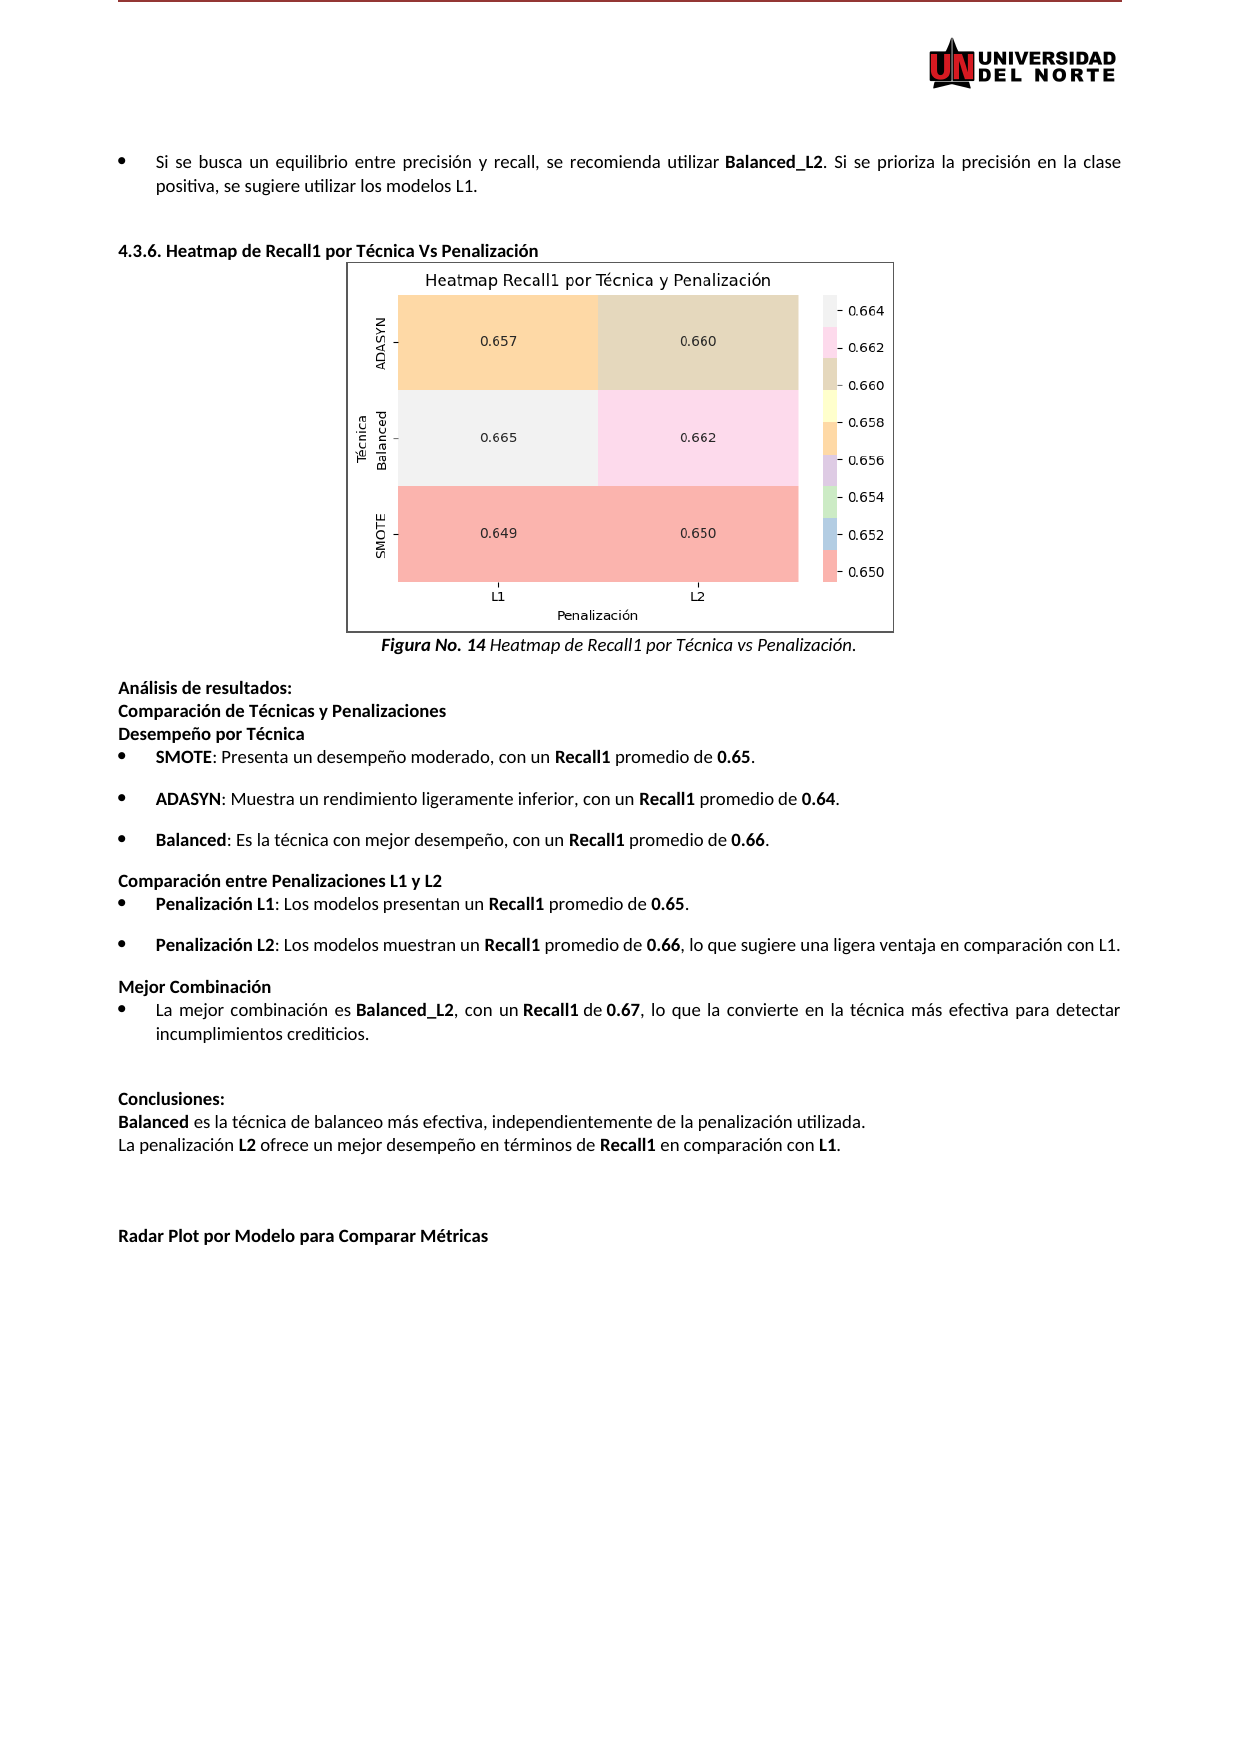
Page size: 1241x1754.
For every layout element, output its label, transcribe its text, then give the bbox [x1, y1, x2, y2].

list Penalización L2: Los modelos muestran un Recall1 promedio de 0.66, lo que sugiere una ligera ventaja en comparación con L1. [118, 934, 1122, 957]
list SMOTE: Presenta un desempeño moderado, con un Recall1 promedio de 0.65. [118, 745, 1122, 768]
text Desempeño por Técnica [118, 722, 1122, 745]
list ADASYN: Muestra un rendimiento ligeramente inferior, con un Recall1 promedio de 0.64. [118, 787, 1122, 809]
picture [922, 30, 1123, 96]
subtitle Heatmap de Recall1 por Técnica Vs Penalización [0, 239, 1122, 262]
picture [348, 263, 893, 631]
list La mejor combinación es Balanced_L2, con un Recall1 de 0.67, lo que la convierte en la técnica más efectiva para detectar incumplimientos crediticios. [118, 998, 1122, 1046]
text Balanced es la técnica de balanceo más efectiva, independientemente de la penalización utilizada. [118, 1110, 1122, 1133]
text Radar Plot por Modelo para Comparar Métricas [118, 1224, 1122, 1247]
text Comparación de Técnicas y Penalizaciones [118, 699, 1122, 722]
text Mejor Combinación [118, 975, 1122, 998]
list Penalización L1: Los modelos presentan un Recall1 promedio de 0.65. [118, 892, 1122, 915]
text Análisis de resultados: [118, 677, 1122, 699]
text La penalización L2 ofrece un mejor desempeño en términos de Recall1 en comparación con L1. [118, 1133, 1122, 1156]
list Balanced: Es la técnica con mejor desempeño, con un Recall1 promedio de 0.66. [118, 828, 1122, 851]
text Comparación entre Penalizaciones L1 y L2 [118, 869, 1122, 892]
list Si se busca un equilibrio entre precisión y recall, se recomienda utilizar Balanced_L2. Si se prioriza la precisión en la clase positiva, se sugiere utilizar los modelos L1. [118, 150, 1122, 197]
text Conclusiones: [118, 1087, 1122, 1110]
